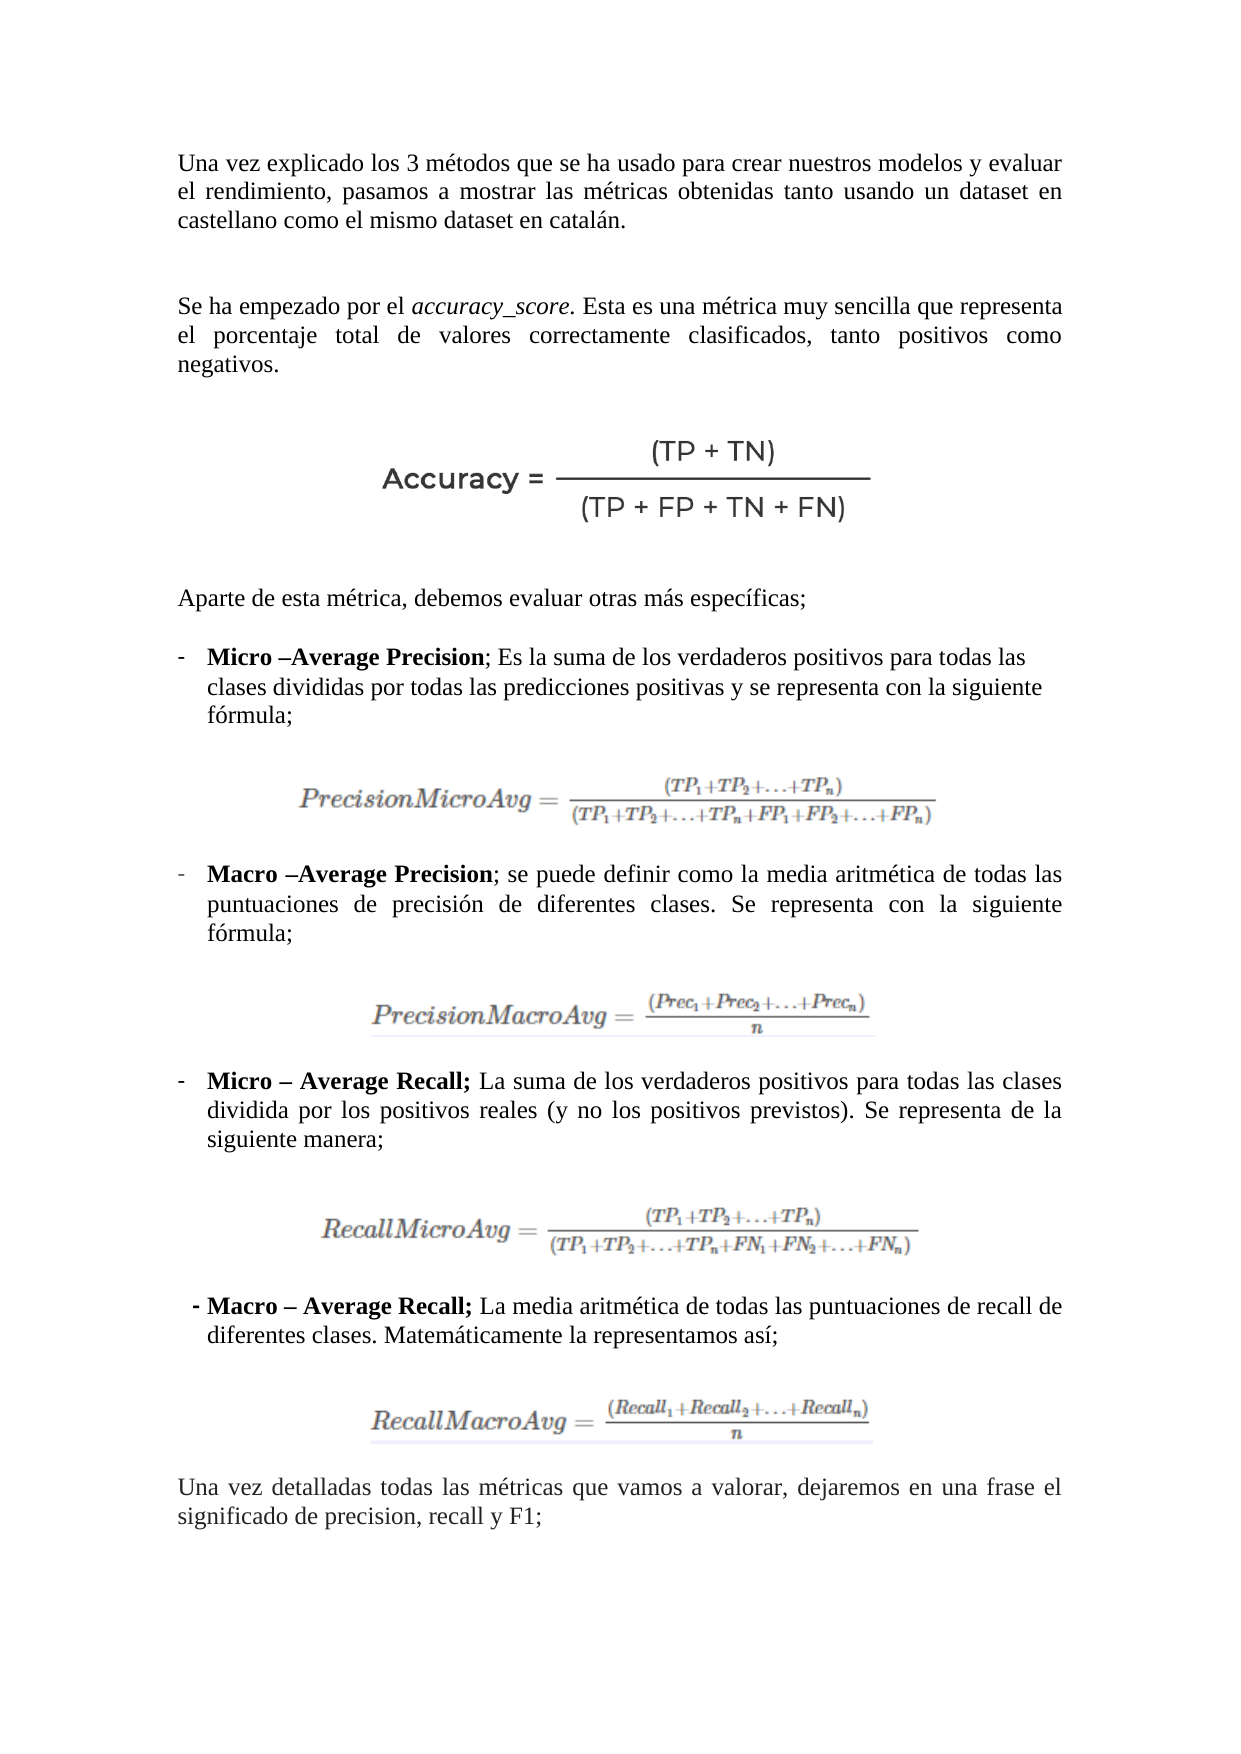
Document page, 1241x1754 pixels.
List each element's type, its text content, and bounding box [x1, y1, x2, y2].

picture [364, 975, 876, 1037]
picture [367, 1378, 874, 1444]
picture [354, 406, 887, 555]
list Micro –Average Precision; Es la suma de los verdaderos positivos para todas las clases divididas por todas las predicciones positivas y se representa con la siguiente fórmula; [177, 641, 1063, 729]
list Macro – Average Recall; La media aritmética de todas las puntuaciones de recall de diferentes clases. Matemáticamente la representamos así; [192, 1290, 1063, 1349]
picture [315, 1181, 925, 1262]
text Una vez detalladas todas las métricas que vamos a valorar, dejaremos en una frase el significado de precision, recall y F1; [177, 1472, 1063, 1530]
text Se ha empezado por el accuracy_score. Esta es una métrica muy sencilla que representa el porcentaje total de valores correctamente clasificados, tanto positivos como negativos. [177, 291, 1063, 378]
list Micro – Average Recall; La suma de los verdaderos positivos para todas las clases dividida por los positivos reales (y no los positivos previstos). Se representa de la siguiente manera; [177, 1065, 1063, 1153]
text Una vez explicado los 3 métodos que se ha usado para crear nuestros modelos y evaluar el rendimiento, pasamos a mostrar las métricas obtenidas tanto usando un dataset en castellano como el mismo dataset en catalán. [177, 148, 1063, 234]
picture [296, 757, 944, 830]
list Macro –Average Precision; se puede definir como la media aritmética de todas las puntuaciones de precisión de diferentes clases. Se representa con la siguiente fórmula; [177, 858, 1063, 946]
text Aparte de esta métrica, debemos evaluar otras más específicas; [177, 583, 1063, 612]
